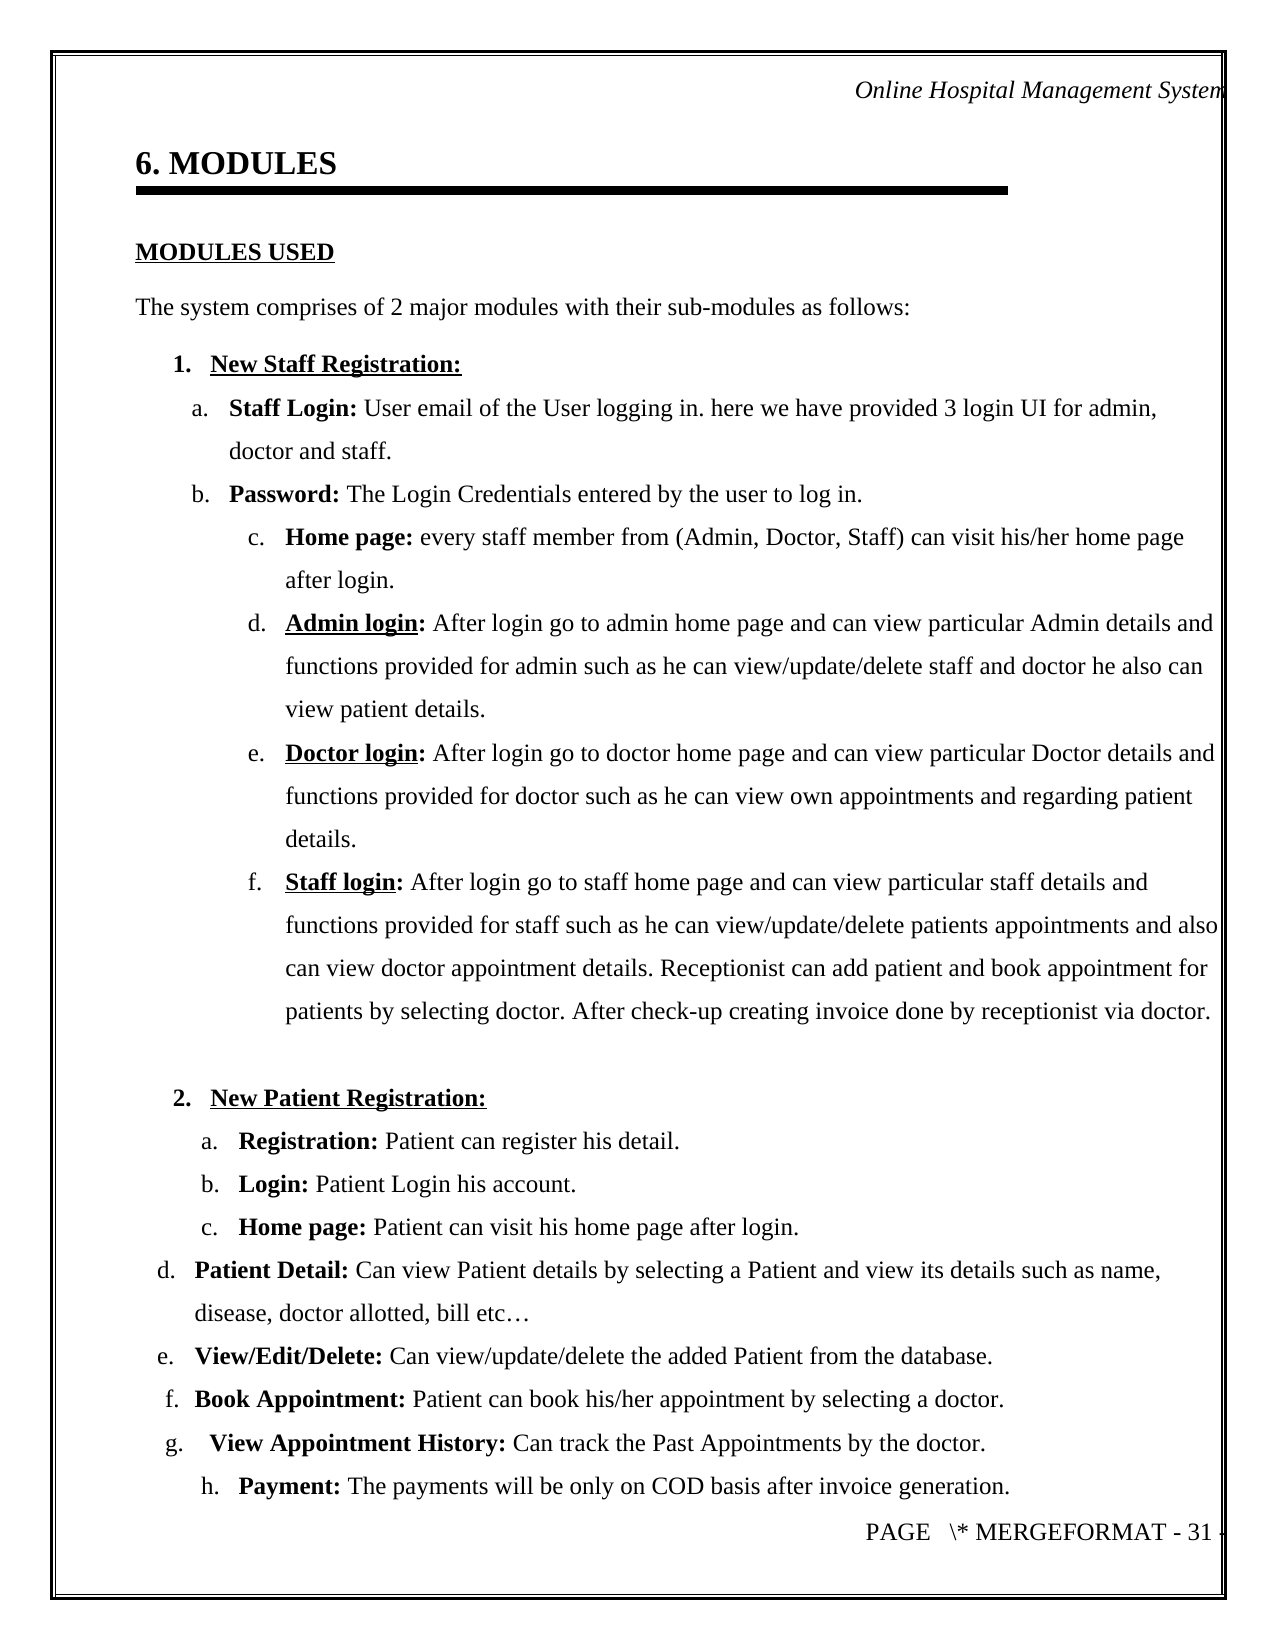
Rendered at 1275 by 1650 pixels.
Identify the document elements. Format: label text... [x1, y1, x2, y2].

list Registration: Patient can register his detail. [201, 1126, 1221, 1154]
list Book Appointment: Patient can book his/her appointment by selecting a doctor. [165, 1384, 1221, 1413]
list Staff Login: User email of the User logging in. here we have provided 3 login UI for admin, doctor and staff. [191, 393, 1221, 464]
list Staff login: After login go to staff home page and can view particular staff details and functions provided for staff such as he can view/update/delete patients appointments and also can view doctor appointment details. Receptionist can add patient and book appointment for patients by selecting doctor. After check-up creating invoice done by receptionist via doctor. [248, 867, 1221, 1025]
list View/Edit/Delete: Can view/update/delete the added Patient from the database. [157, 1341, 1221, 1370]
list New Staff Registration: [173, 349, 1221, 378]
list New Patient Registration: [173, 1083, 1221, 1111]
list Doctor login: After login go to doctor home page and can view particular Doctor details and functions provided for doctor such as he can view own appointments and regarding patient details. [248, 738, 1221, 853]
subtitle 6. MODULES [135, 143, 1221, 182]
list Admin login: After login go to admin home page and can view particular Admin details and functions provided for admin such as he can view/update/delete staff and doctor he also can view patient details. [248, 608, 1221, 723]
text MODULES USED [135, 239, 1221, 266]
text The system comprises of 2 major modules with their sub-modules as follows: [135, 292, 1221, 321]
list Payment: The payments will be only on COD basis after invoice generation. [201, 1471, 1221, 1499]
list Login: Patient Login his account. [201, 1169, 1221, 1198]
list Password: The Login Credentials entered by the user to log in. [191, 479, 1221, 508]
list Home page: every staff member from (Admin, Doctor, Staff) can visit his/her home page after login. [248, 522, 1221, 594]
list Home page: Patient can visit his home page after login. [201, 1212, 1221, 1241]
list Patient Detail: Can view Patient details by selecting a Patient and view its details such as name, disease, doctor allotted, bill etc… [157, 1255, 1221, 1327]
list View Appointment History: Can track the Past Appointments by the doctor. [165, 1428, 1221, 1456]
